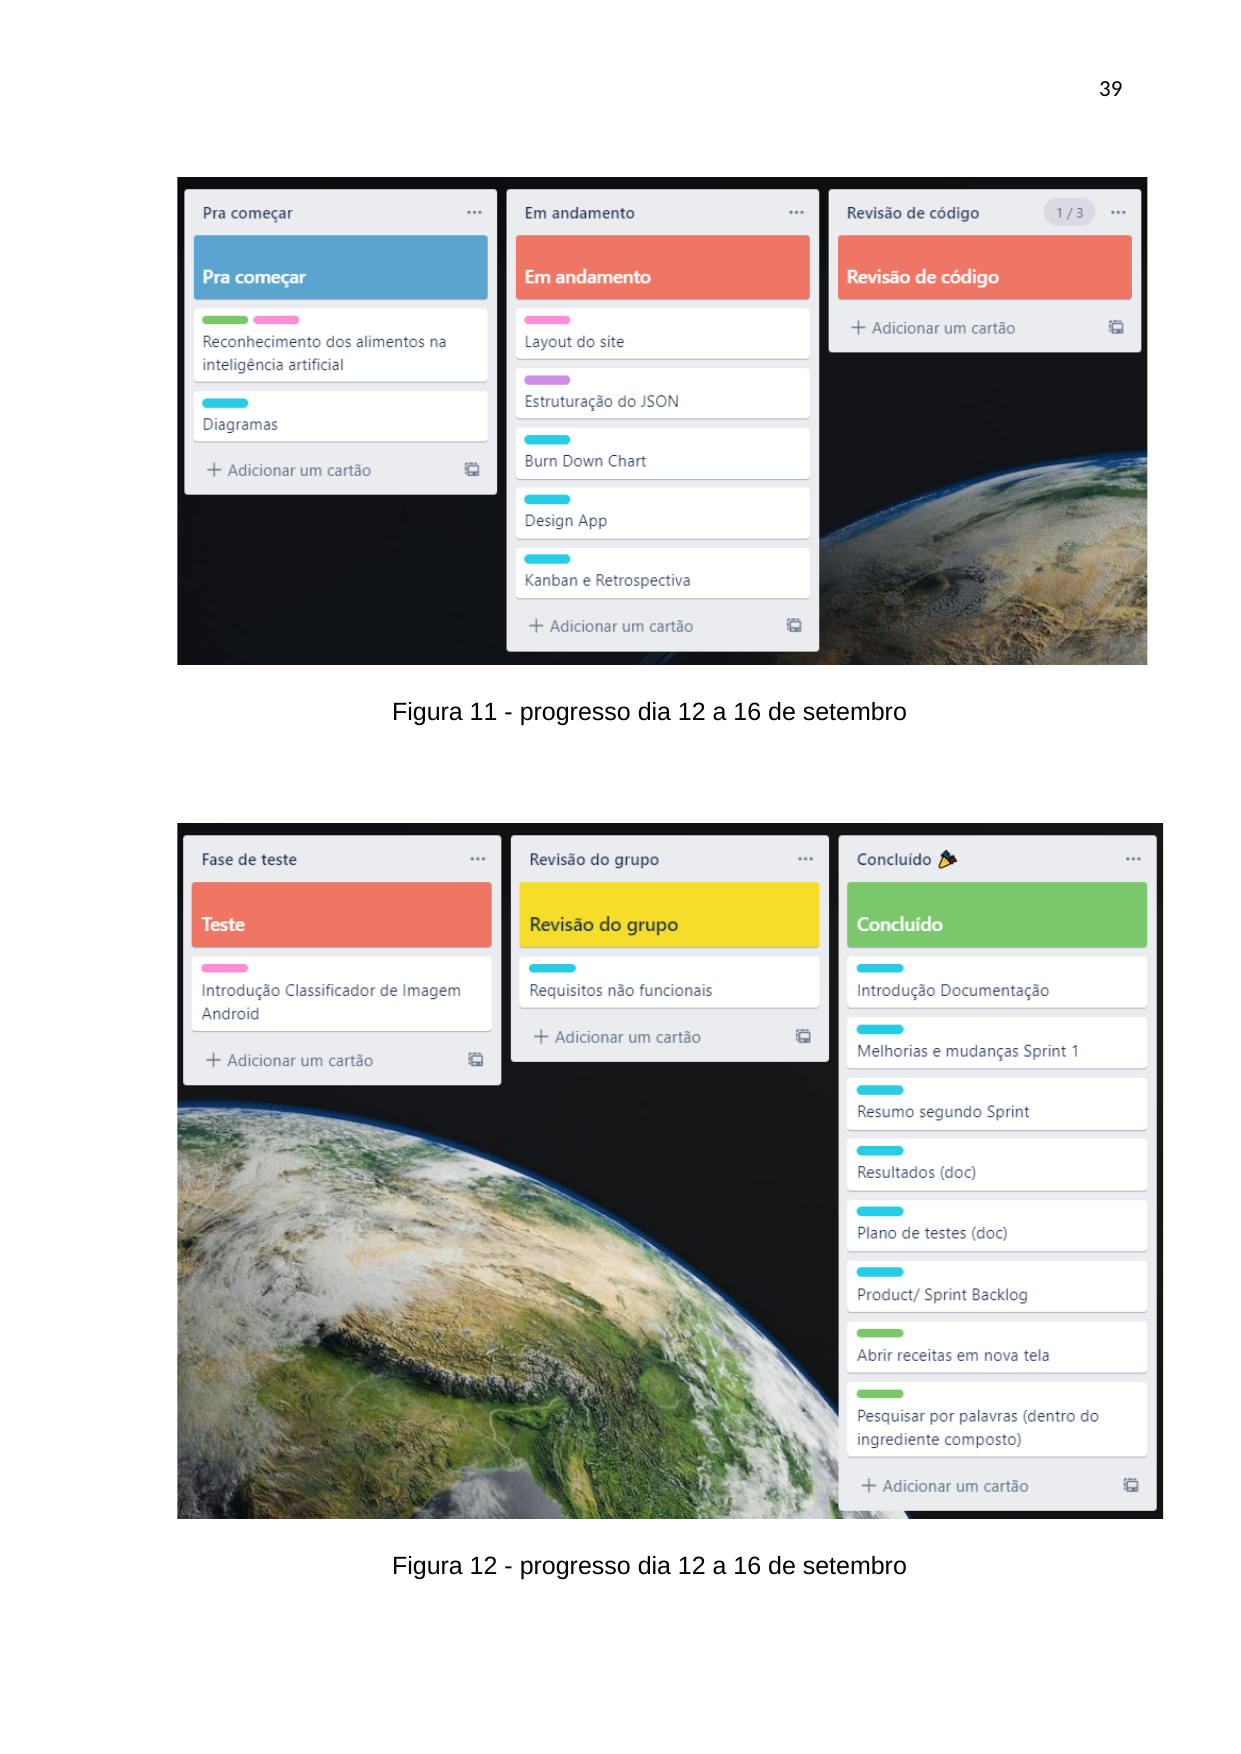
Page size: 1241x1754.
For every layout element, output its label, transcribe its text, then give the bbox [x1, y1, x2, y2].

picture [177, 823, 1164, 1519]
picture [177, 177, 1148, 665]
text Figura 12 - progresso dia 12 a 16 de setembro [177, 1551, 1122, 1580]
text Figura 11 - progresso dia 12 a 16 de setembro [177, 696, 1122, 725]
